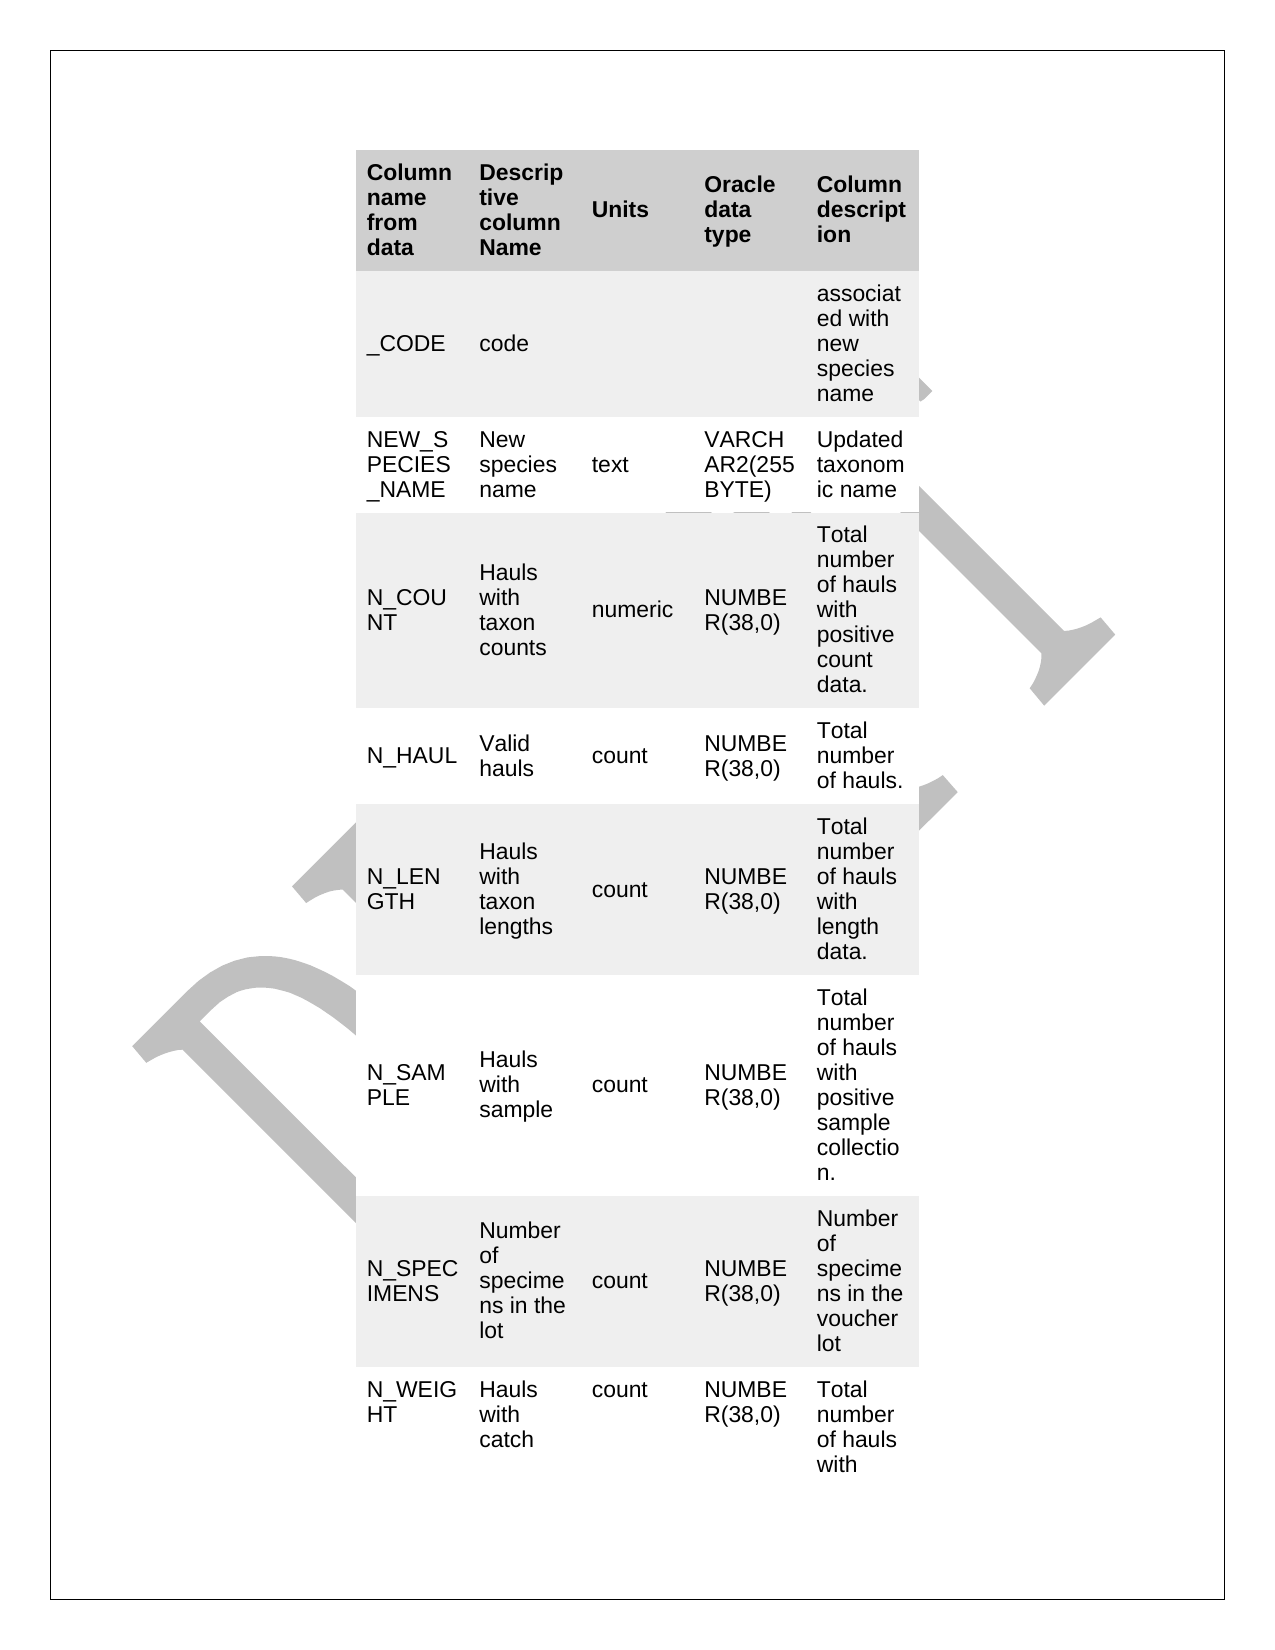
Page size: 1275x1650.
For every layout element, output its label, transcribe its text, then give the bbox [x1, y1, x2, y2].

table_header Column name from data [356, 150, 469, 271]
table_header Oracle data type [694, 150, 806, 271]
table_header Units [581, 150, 694, 271]
table_header Column description [806, 150, 919, 271]
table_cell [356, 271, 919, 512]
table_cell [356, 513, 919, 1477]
table_header Descriptive column Name [469, 150, 581, 271]
